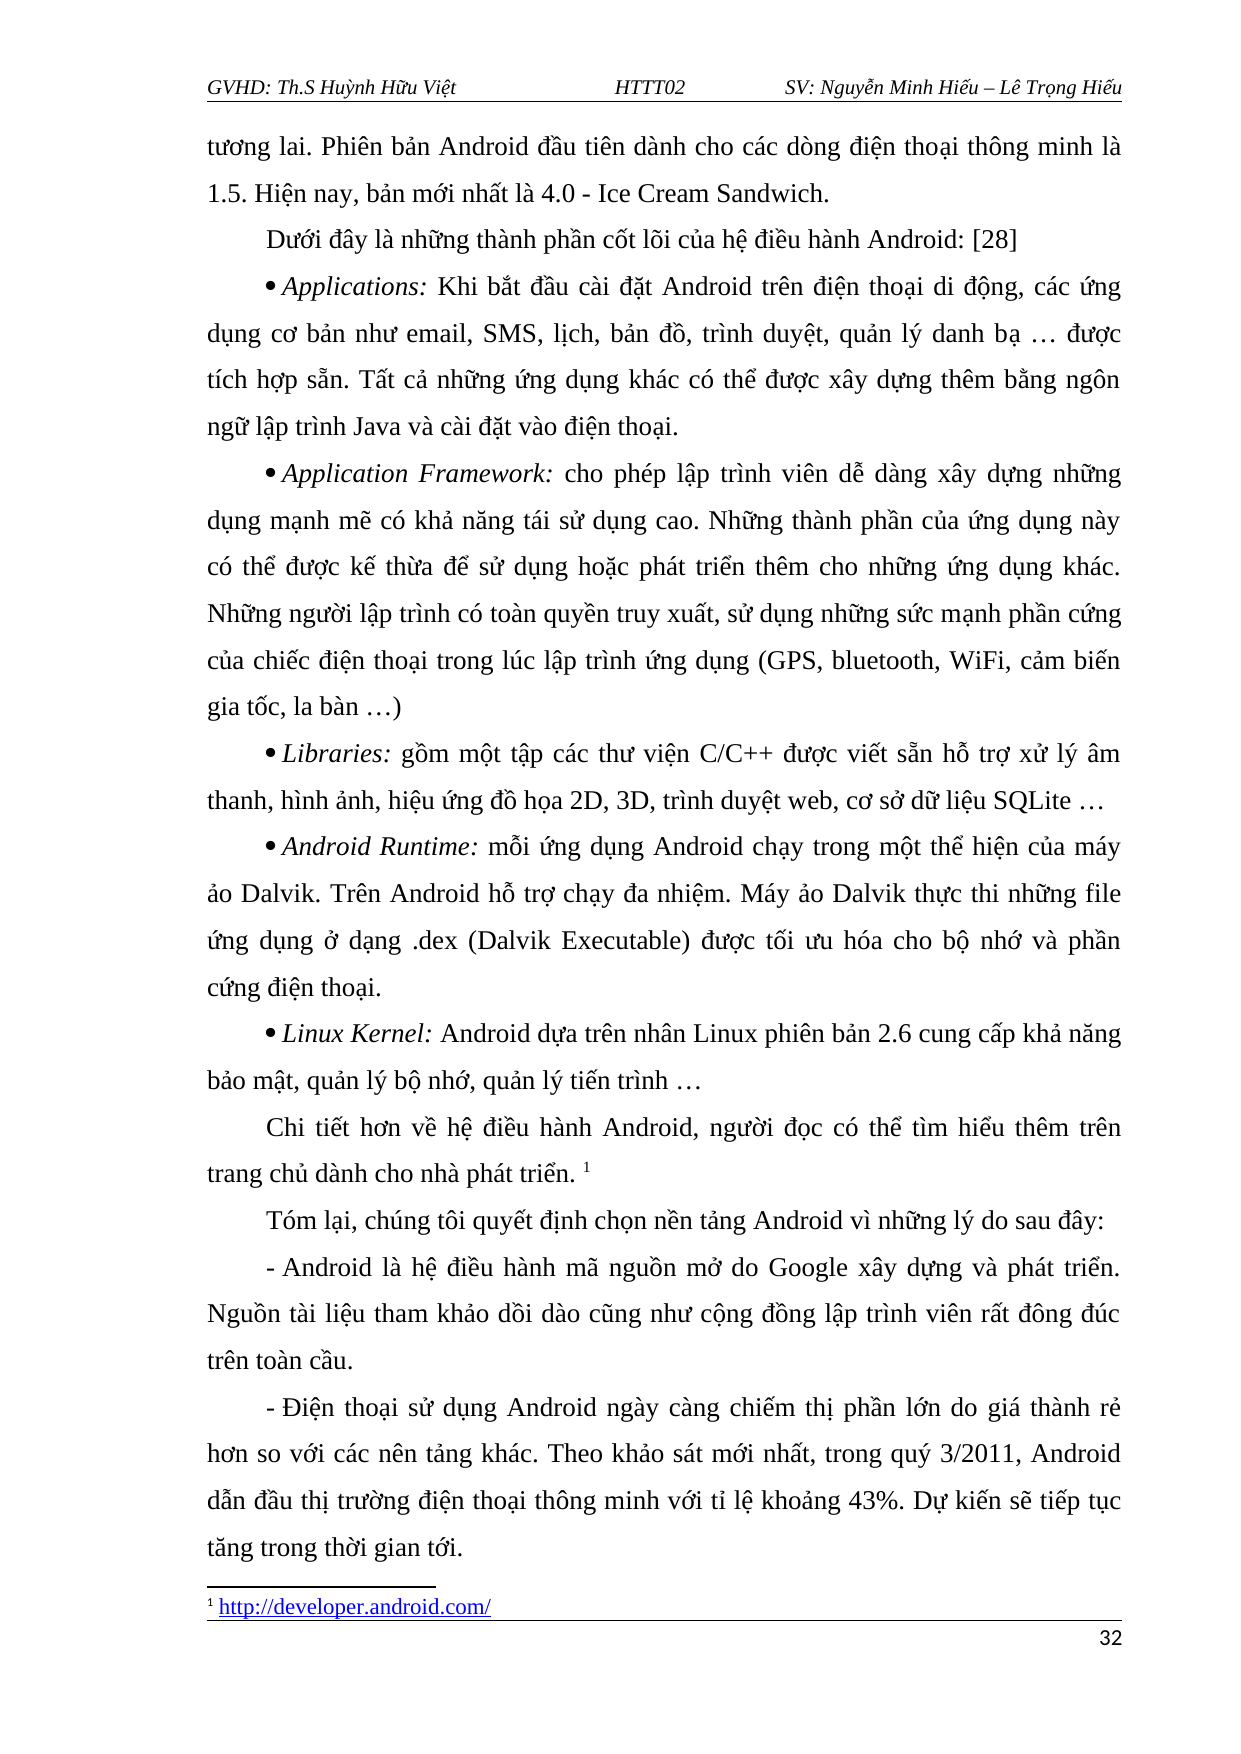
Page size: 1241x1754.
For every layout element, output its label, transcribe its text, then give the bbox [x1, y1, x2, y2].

text Chi tiết hơn về hệ điều hành Android, người đọc có thể tìm hiểu thêm trên trang chủ dành cho nhà phát triển. [207, 1111, 1122, 1188]
list Applications: Khi bắt đầu cài đặt Android trên điện thoại di động, các ứng dụng cơ bản như email, SMS, lịch, bản đồ, trình duyệt, quản lý danh bạ … được tích hợp sẵn. Tất cả những ứng dụng khác có thể được xây dựng thêm bằng ngôn ngữ lập trình Java và cài đặt vào điện thoại. [207, 270, 1122, 441]
list Điện thoại sử dụng Android ngày càng chiếm thị phần lớn do giá thành rẻ hơn so với các nên tảng khác. Theo khảo sát mới nhất, trong quý 3/2011, Android dẫn đầu thị trường điện thoại thông minh với tỉ lệ khoảng 43%. Dự kiến sẽ tiếp tục tăng trong thời gian tới. [207, 1391, 1122, 1562]
text Tóm lại, chúng tôi quyết định chọn nền tảng Android vì những lý do sau đây: [207, 1204, 1122, 1235]
list Libraries: gồm một tập các thư viện C/C++ được viết sẵn hỗ trợ xử lý âm thanh, hình ảnh, hiệu ứng đồ họa 2D, 3D, trình duyệt web, cơ sở dữ liệu SQLite … [207, 737, 1122, 815]
list Linux Kernel: Android dựa trên nhân Linux phiên bản 2.6 cung cấp khả năng bảo mật, quản lý bộ nhớ, quản lý tiến trình … [207, 1017, 1122, 1095]
list Android Runtime: mỗi ứng dụng Android chạy trong một thể hiện của máy ảo Dalvik. Trên Android hỗ trợ chạy đa nhiệm. Máy ảo Dalvik thực thi những file ứng dụng ở dạng .dex (Dalvik Executable) được tối ưu hóa cho bộ nhớ và phần cứng điện thoại. [207, 831, 1122, 1002]
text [207, 130, 1122, 208]
list Android là hệ điều hành mã nguồn mở do Google xây dựng và phát triển. Nguồn tài liệu tham khảo dồi dào cũng như cộng đồng lập trình viên rất đông đúc trên toàn cầu. [207, 1251, 1122, 1375]
text Dưới đây là những thành phần cốt lõi của hệ điều hành Android: [28] [207, 223, 1122, 255]
list Application Framework: cho phép lập trình viên dễ dàng xây dựng những dụng mạnh mẽ có khả năng tái sử dụng cao. Những thành phần của ứng dụng này có thể được kế thừa để sử dụng hoặc phát triển thêm cho những ứng dụng khác. Những người lập trình có toàn quyền truy xuất, sử dụng những sức mạnh phần cứng của chiếc điện thoại trong lúc lập trình ứng dụng (GPS, bluetooth, WiFi, cảm biến gia tốc, la bàn …) [207, 457, 1122, 722]
